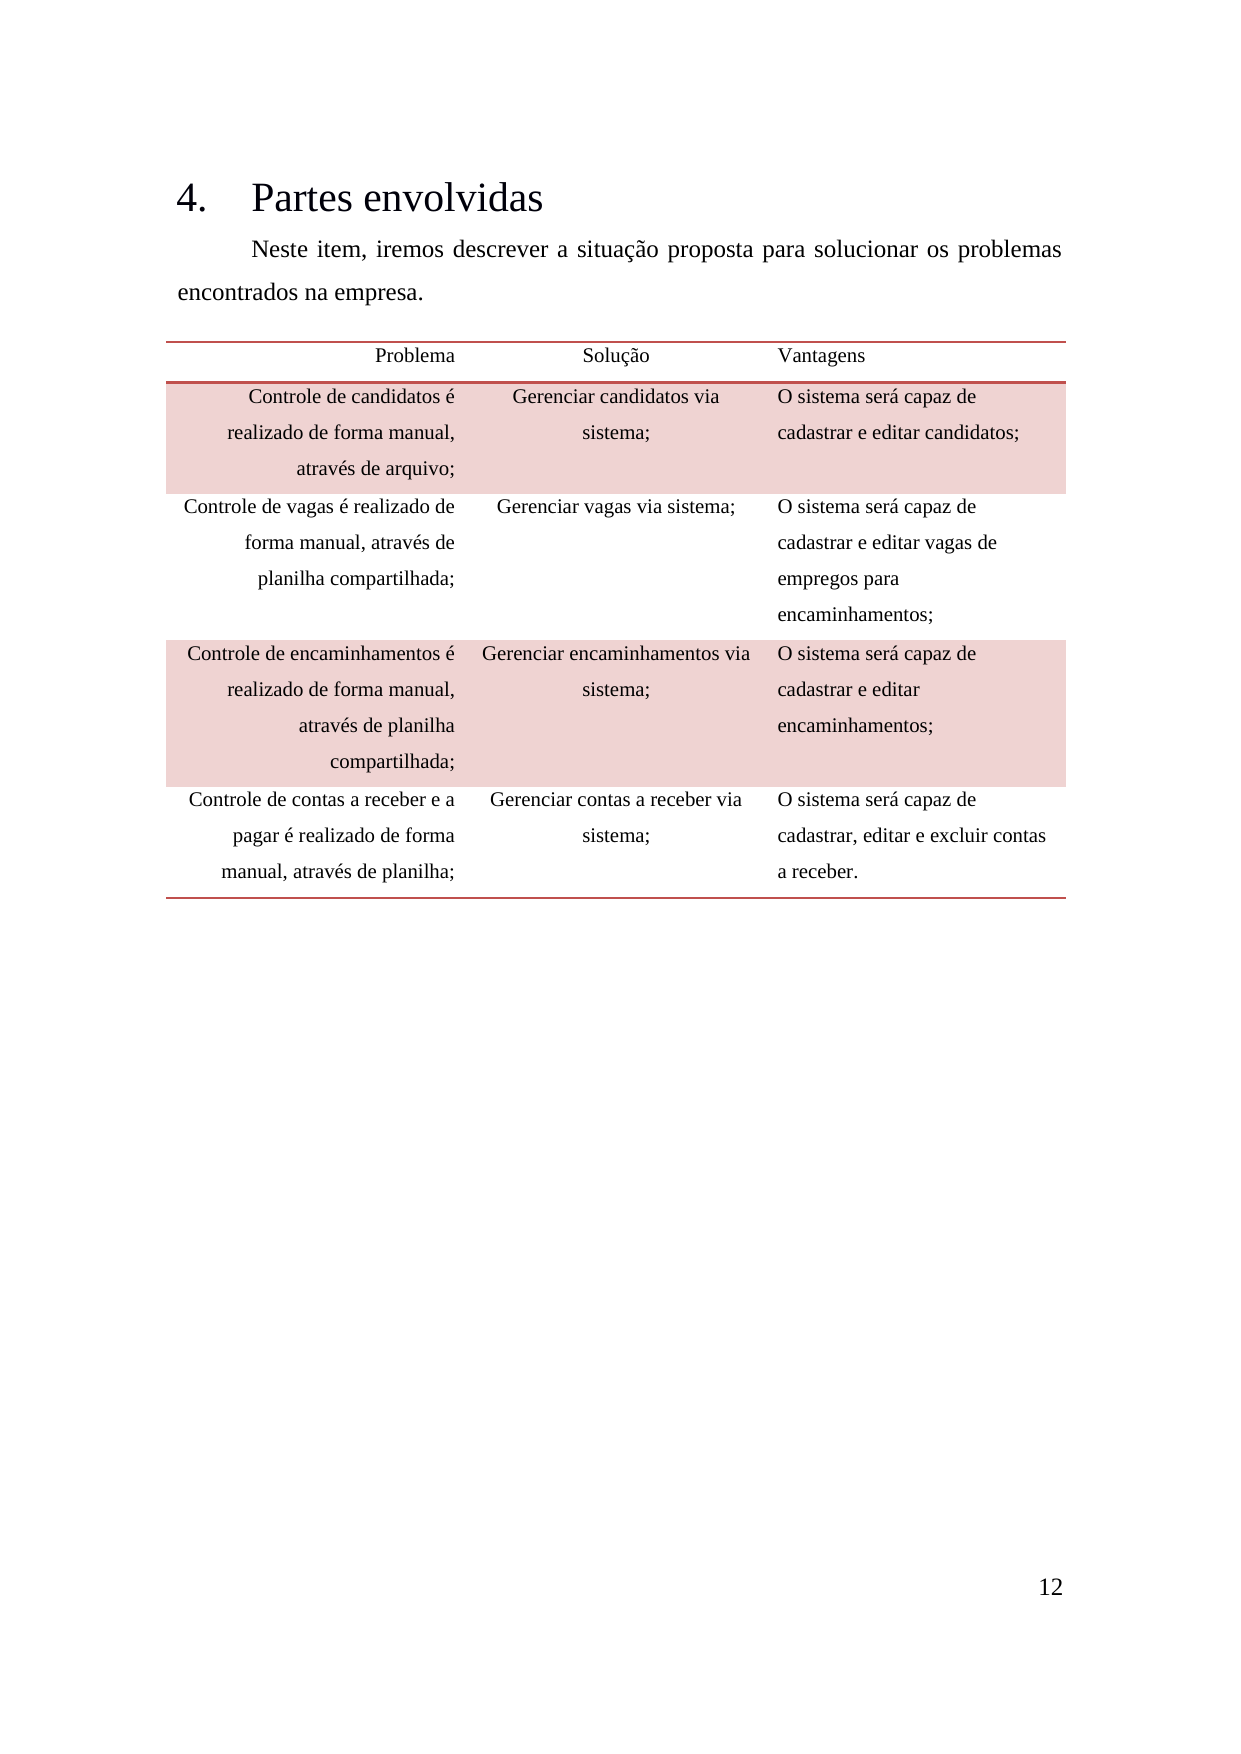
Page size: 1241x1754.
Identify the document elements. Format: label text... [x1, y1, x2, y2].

table_cell Gerenciar encaminhamentos via sistema; [466, 640, 766, 787]
table_cell O sistema será capaz de cadastrar e editar vagas de empregos para encaminhamentos; [766, 494, 1066, 640]
table_header Problema [166, 343, 466, 381]
table_cell Controle de candidatos é realizado de forma manual, através de arquivo; [166, 384, 466, 494]
table_header Solução [466, 343, 766, 381]
table_cell O sistema será capaz de cadastrar e editar encaminhamentos; [766, 640, 1066, 787]
table_cell Controle de encaminhamentos é realizado de forma manual, através de planilha compartilhada; [166, 640, 466, 787]
text Neste item, iremos descrever a situação proposta para solucionar os problemas encontrados na empresa. [177, 234, 1063, 306]
table_cell O sistema será capaz de cadastrar e editar candidatos; [766, 384, 1066, 494]
table_cell Gerenciar contas a receber via sistema; [466, 787, 766, 897]
table_cell Controle de contas a receber e a pagar é realizado de forma manual, através de planilha; [166, 787, 466, 897]
table_header Vantagens [766, 343, 1066, 381]
table_cell Gerenciar candidatos via sistema; [466, 384, 766, 494]
table_cell O sistema será capaz de cadastrar, editar e excluir contas a receber. [766, 787, 1066, 897]
table_cell Gerenciar vagas via sistema; [466, 494, 766, 640]
subtitle Partes envolvidas [176, 173, 1063, 221]
table_cell Controle de vagas é realizado de forma manual, através de planilha compartilhada; [166, 494, 466, 640]
